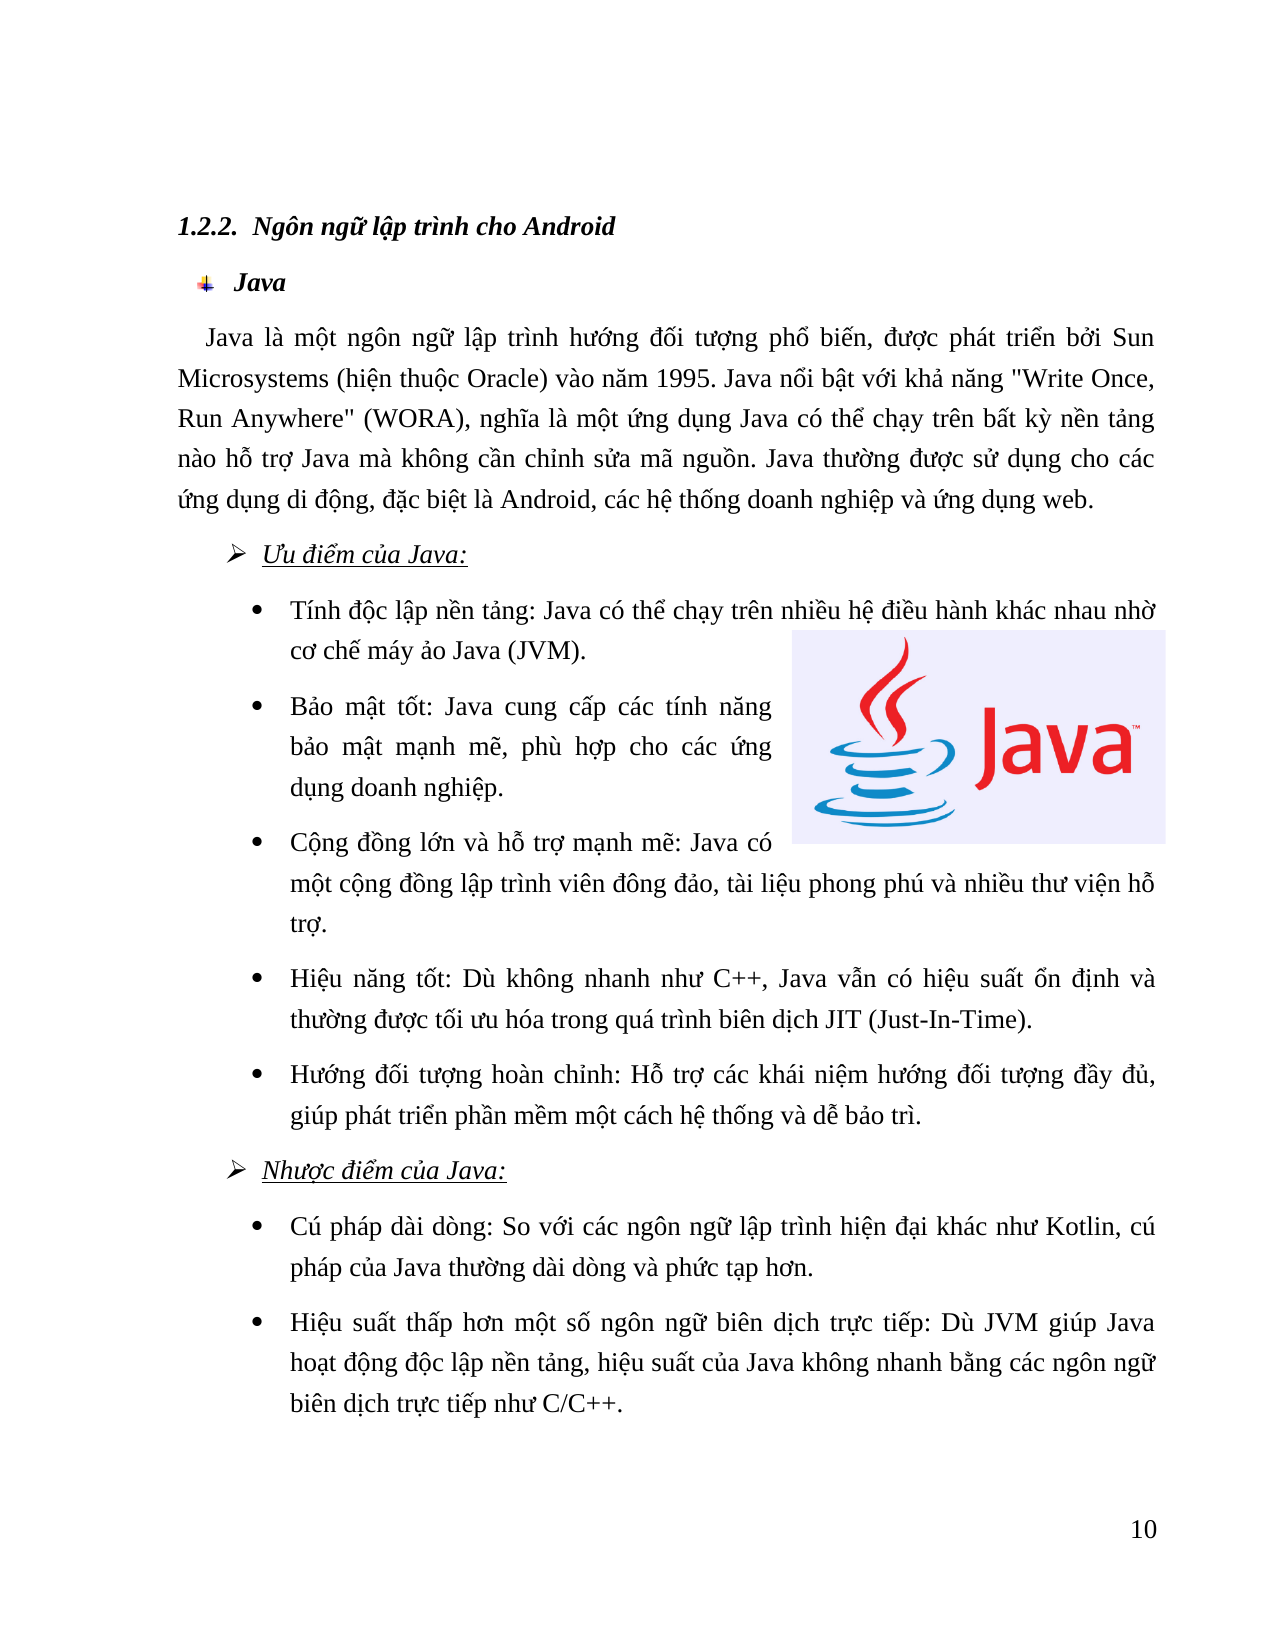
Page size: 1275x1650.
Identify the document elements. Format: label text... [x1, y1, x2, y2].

picture [197, 274, 214, 292]
list Tính độc lập nền tảng: Java có thể chạy trên nhiều hệ điều hành khác nhau nhờ cơ chế máy ảo Java (JVM). [252, 594, 1157, 666]
list Java [196, 266, 1157, 297]
list Ngôn ngữ lập trình cho Android [177, 210, 1157, 242]
list Hiệu năng tốt: Dù không nhanh như C++, Java vẫn có hiệu suất ổn định và thường được tối ưu hóa trong quá trình biên dịch JIT (Just-In-Time). [252, 963, 1157, 1034]
list Cú pháp dài dòng: So với các ngôn ngữ lập trình hiện đại khác như Kotlin, cú pháp của Java thường dài dòng và phức tạp hơn. [252, 1210, 1157, 1282]
text Java là một ngôn ngữ lập trình hướng đối tượng phổ biến, được phát triển bởi Sun Microsystems (hiện thuộc Oracle) vào năm 1995. Java nổi bật với khả năng "Write Once, Run Anywhere" (WORA), nghĩa là một ứng dụng Java có thể chạy trên bất kỳ nền tảng nào hỗ trợ Java mà không cần chỉnh sửa mã nguồn. Java thường được sử dụng cho các ứng dụng di động, đặc biệt là Android, các hệ thống doanh nghiệp và ứng dụng web. [177, 321, 1157, 514]
list Hướng đối tượng hoàn chỉnh: Hỗ trợ các khái niệm hướng đối tượng đầy đủ, giúp phát triển phần mềm một cách hệ thống và dễ bảo trì. [252, 1058, 1157, 1130]
list Bảo mật tốt: Java cung cấp các tính năng bảo mật mạnh mẽ, phù hợp cho các ứng dụng doanh nghiệp. [252, 690, 791, 802]
list Cộng đồng lớn và hỗ trợ mạnh mẽ: Java có một cộng đồng lập trình viên đông đảo, tài liệu phong phú và nhiều thư viện hỗ trợ. [252, 826, 1157, 938]
picture [791, 630, 1166, 844]
list Hiệu suất thấp hơn một số ngôn ngữ biên dịch trực tiếp: Dù JVM giúp Java hoạt động độc lập nền tảng, hiệu suất của Java không nhanh bằng các ngôn ngữ biên dịch trực tiếp như C/C++. [252, 1306, 1157, 1418]
list Ưu điểm của Java: [224, 538, 1157, 569]
list Nhược điểm của Java: [224, 1154, 1157, 1186]
